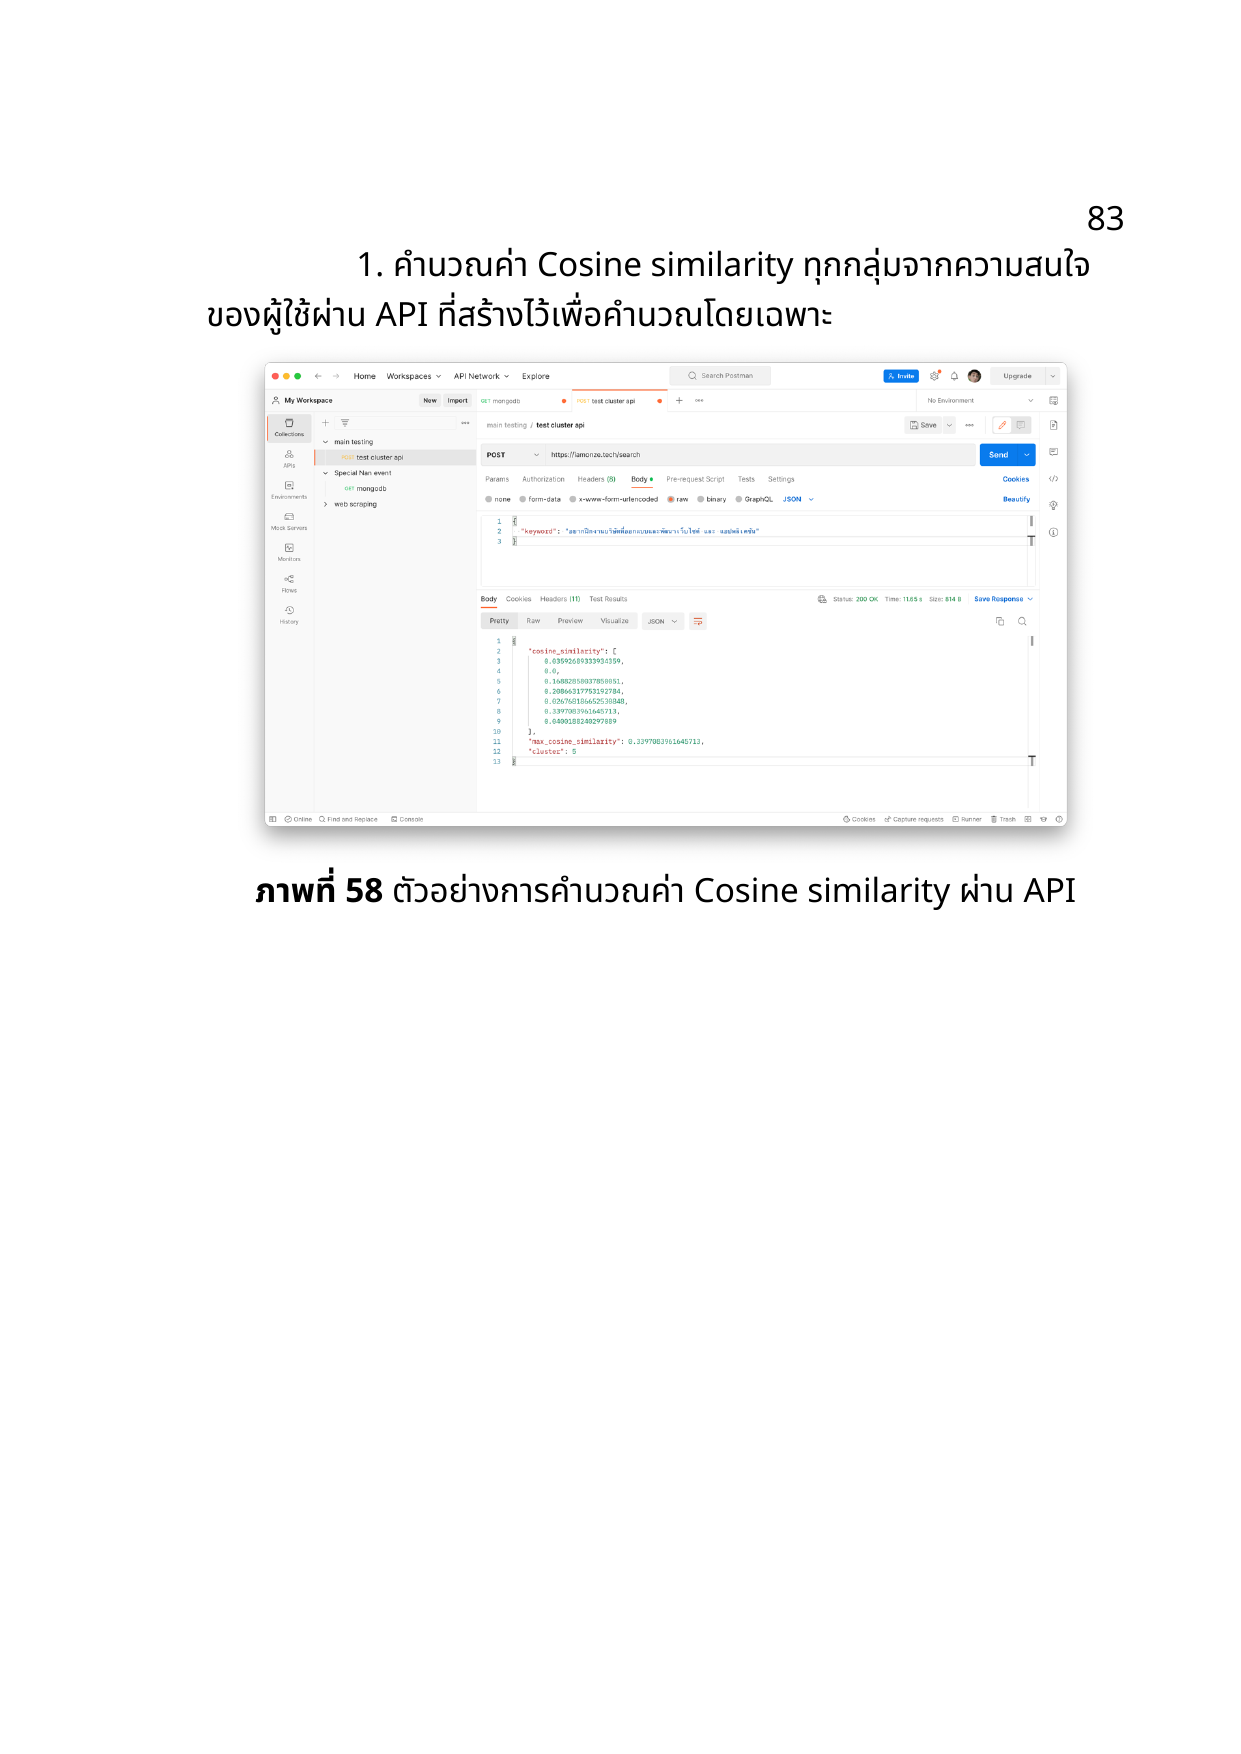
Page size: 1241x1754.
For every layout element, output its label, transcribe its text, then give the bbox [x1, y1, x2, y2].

picture [233, 341, 1098, 867]
text 1. คำนวณค่า Cosine similarity ทุกกลุ่มจากความสนใจของผู้ใช้ผ่าน API ที่สร้างไว้เพื่อคำนวณโดยเฉพาะ [206, 240, 1125, 342]
text ภาพที่ 58 ตัวอย่างการคำนวณค่า Cosine similarity ผ่าน API [206, 867, 1125, 918]
